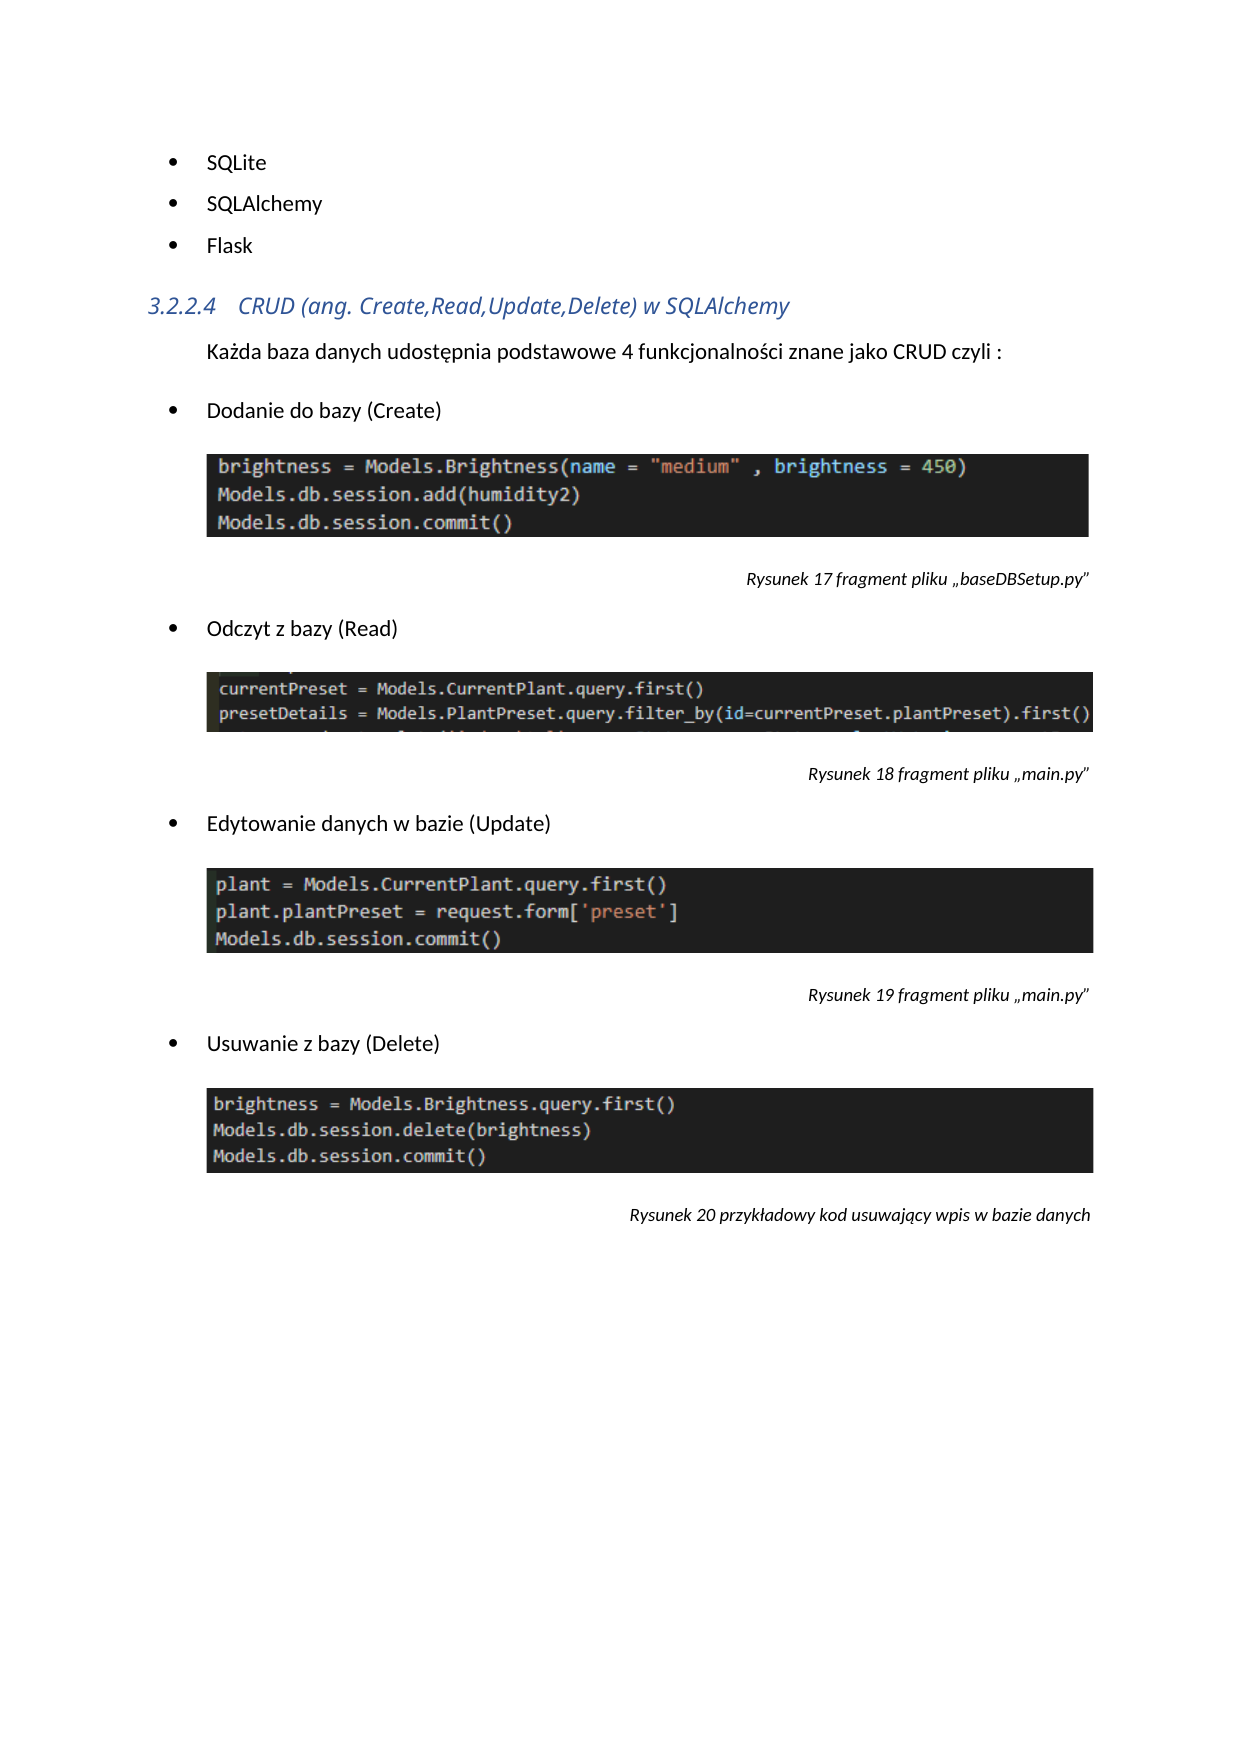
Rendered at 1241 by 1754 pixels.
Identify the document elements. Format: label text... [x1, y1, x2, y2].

list SQLite [169, 148, 1093, 176]
picture [206, 672, 1093, 732]
list Dodanie do bazy (Create) [169, 396, 1093, 424]
list Odczyt z bazy (Read) [169, 614, 1093, 642]
picture [206, 454, 1089, 537]
list Edytowanie danych w bazie (Update) [169, 809, 1093, 837]
list Flask [169, 232, 1093, 259]
picture [206, 1088, 1094, 1173]
text Każda baza danych udostępnia podstawowe 4 funkcjonalności znane jako CRUD czyli : [207, 337, 1093, 365]
list Usuwanie z bazy (Delete) [169, 1029, 1093, 1058]
subtitle CRUD (ang. Create,Read,Update,Delete) w SQLAlchemy [148, 290, 1093, 321]
list SQLAlchemy [169, 189, 1093, 218]
picture [206, 868, 1094, 953]
